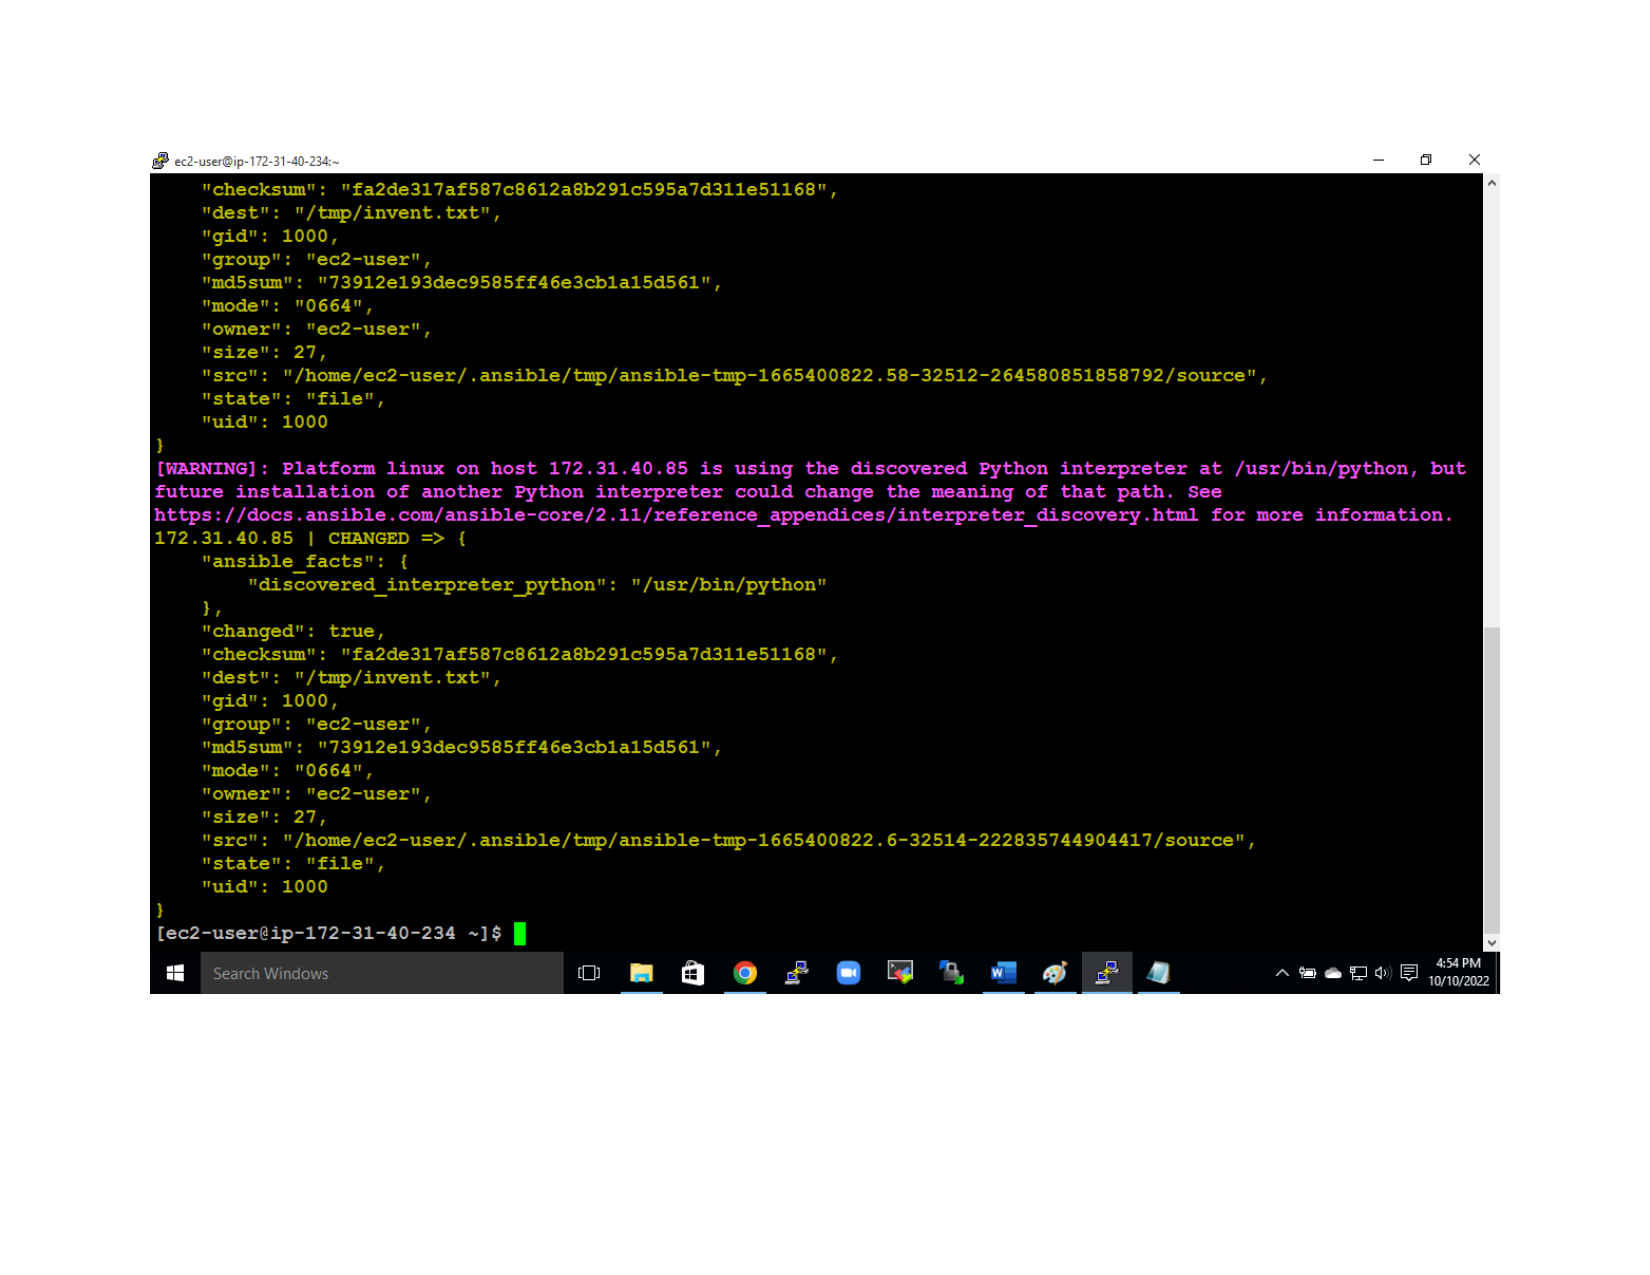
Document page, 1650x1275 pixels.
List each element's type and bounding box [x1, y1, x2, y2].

picture [150, 150, 1500, 994]
